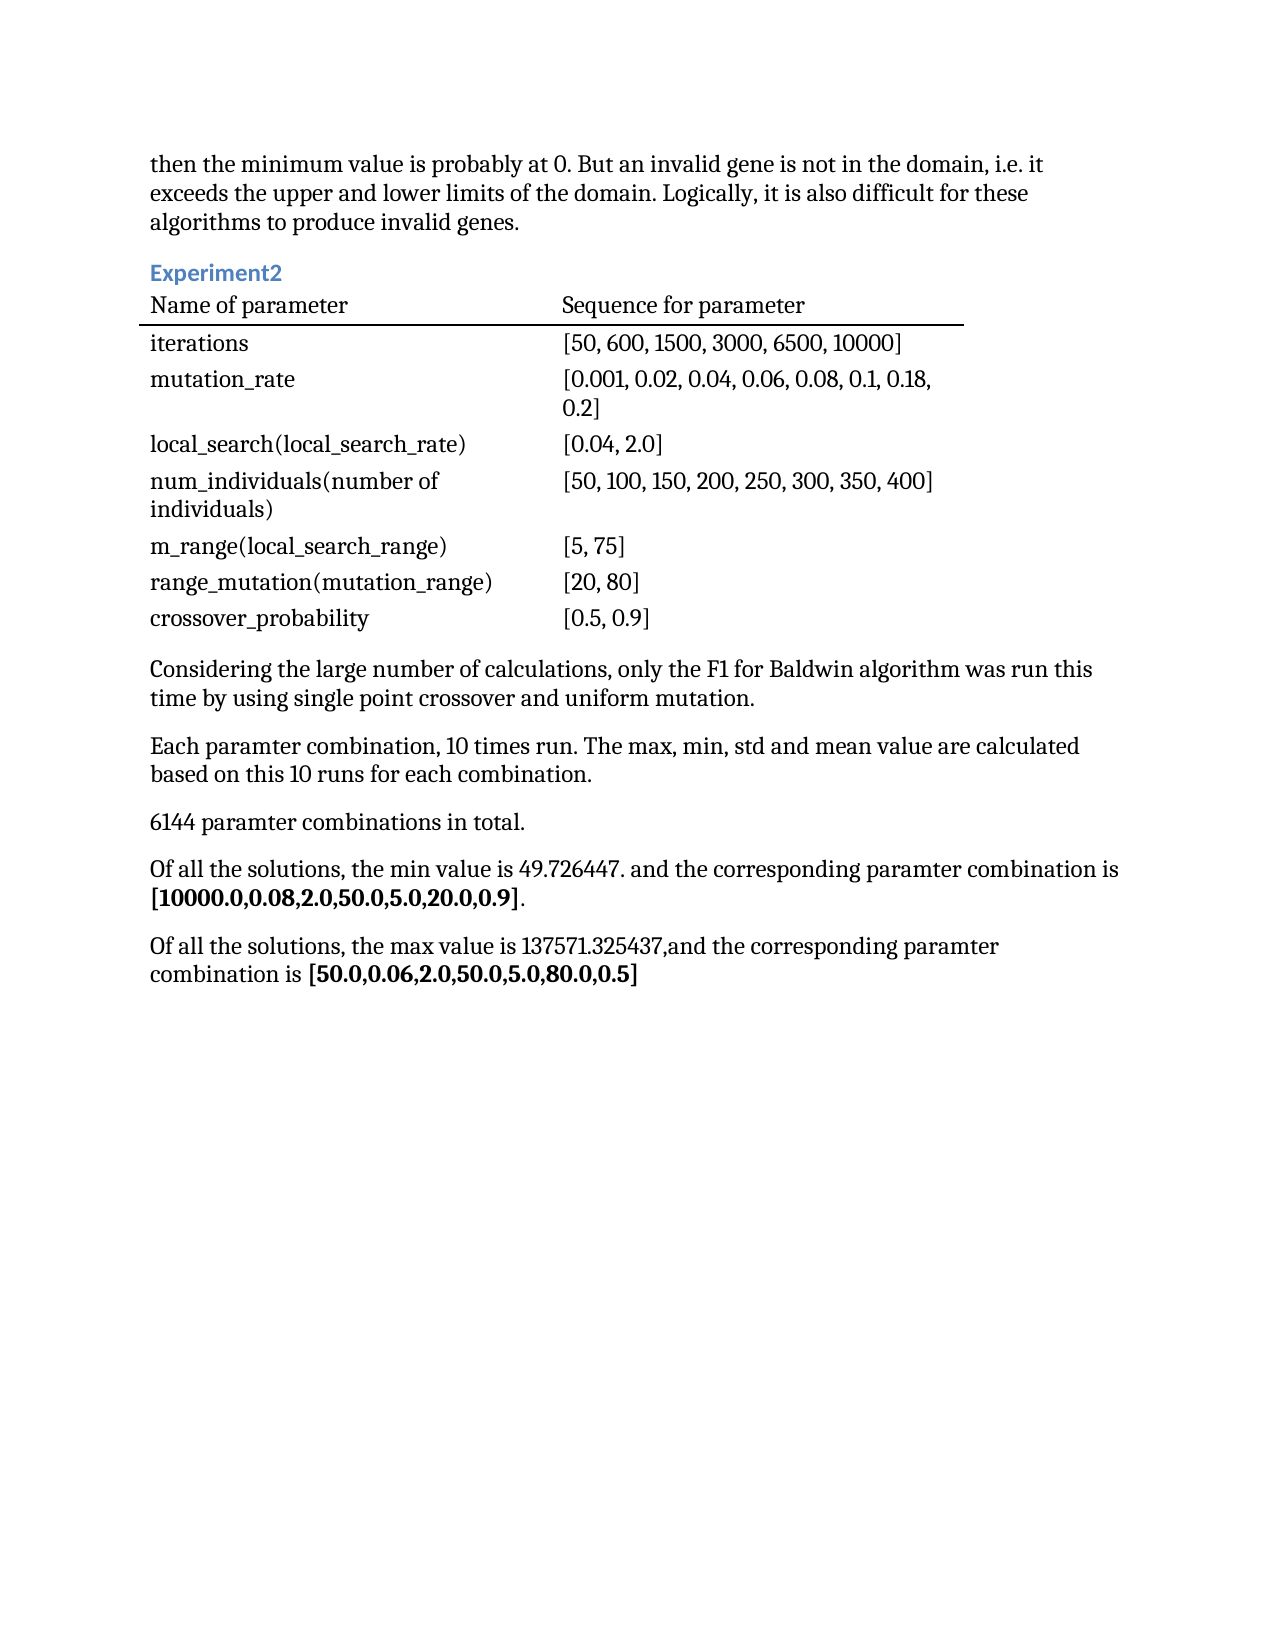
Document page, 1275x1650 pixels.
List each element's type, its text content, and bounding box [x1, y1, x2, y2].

table_cell num_individuals(number of individuals) [139, 463, 551, 528]
text Of all the solutions, the min value is 49.726447. and the corresponding paramter combination is [10000.0,0.08,2.0,50.0,5.0,20.0,0.9]. [150, 855, 1125, 913]
table_cell [0.001, 0.02, 0.04, 0.06, 0.08, 0.1, 0.18, 0.2] [551, 362, 964, 427]
text Of all the solutions, the max value is 137571.325437,and the corresponding paramter combination is [50.0,0.06,2.0,50.0,5.0,80.0,0.5] [150, 932, 1125, 989]
table_cell mutation_rate [139, 362, 551, 427]
table_cell local_search(local_search_rate) [139, 427, 551, 463]
table_cell iterations [139, 326, 551, 362]
table_cell range_mutation(mutation_range) [139, 564, 551, 600]
table_cell [50, 600, 1500, 3000, 6500, 10000] [551, 326, 964, 362]
table_cell crossover_probability [139, 600, 551, 637]
table_cell [0.04, 2.0] [551, 427, 964, 463]
table_header Name of parameter [139, 288, 551, 324]
table_cell [50, 100, 150, 200, 250, 300, 350, 400] [551, 463, 964, 528]
table_cell [20, 80] [551, 564, 964, 600]
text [150, 150, 1125, 236]
subtitle Experiment2 [150, 257, 1125, 288]
text Considering the large number of calculations, only the F1 for Baldwin algorithm was run this time by using single point crossover and uniform mutation. [150, 655, 1125, 713]
table_cell [0.5, 0.9] [551, 600, 964, 637]
table_header Sequence for parameter [551, 288, 964, 324]
table_cell m_range(local_search_range) [139, 528, 551, 564]
table_cell [5, 75] [551, 528, 964, 564]
text 6144 paramter combinations in total. [150, 808, 1125, 837]
text Each paramter combination, 10 times run. The max, min, std and mean value are calculated based on this 10 runs for each combination. [150, 732, 1125, 789]
